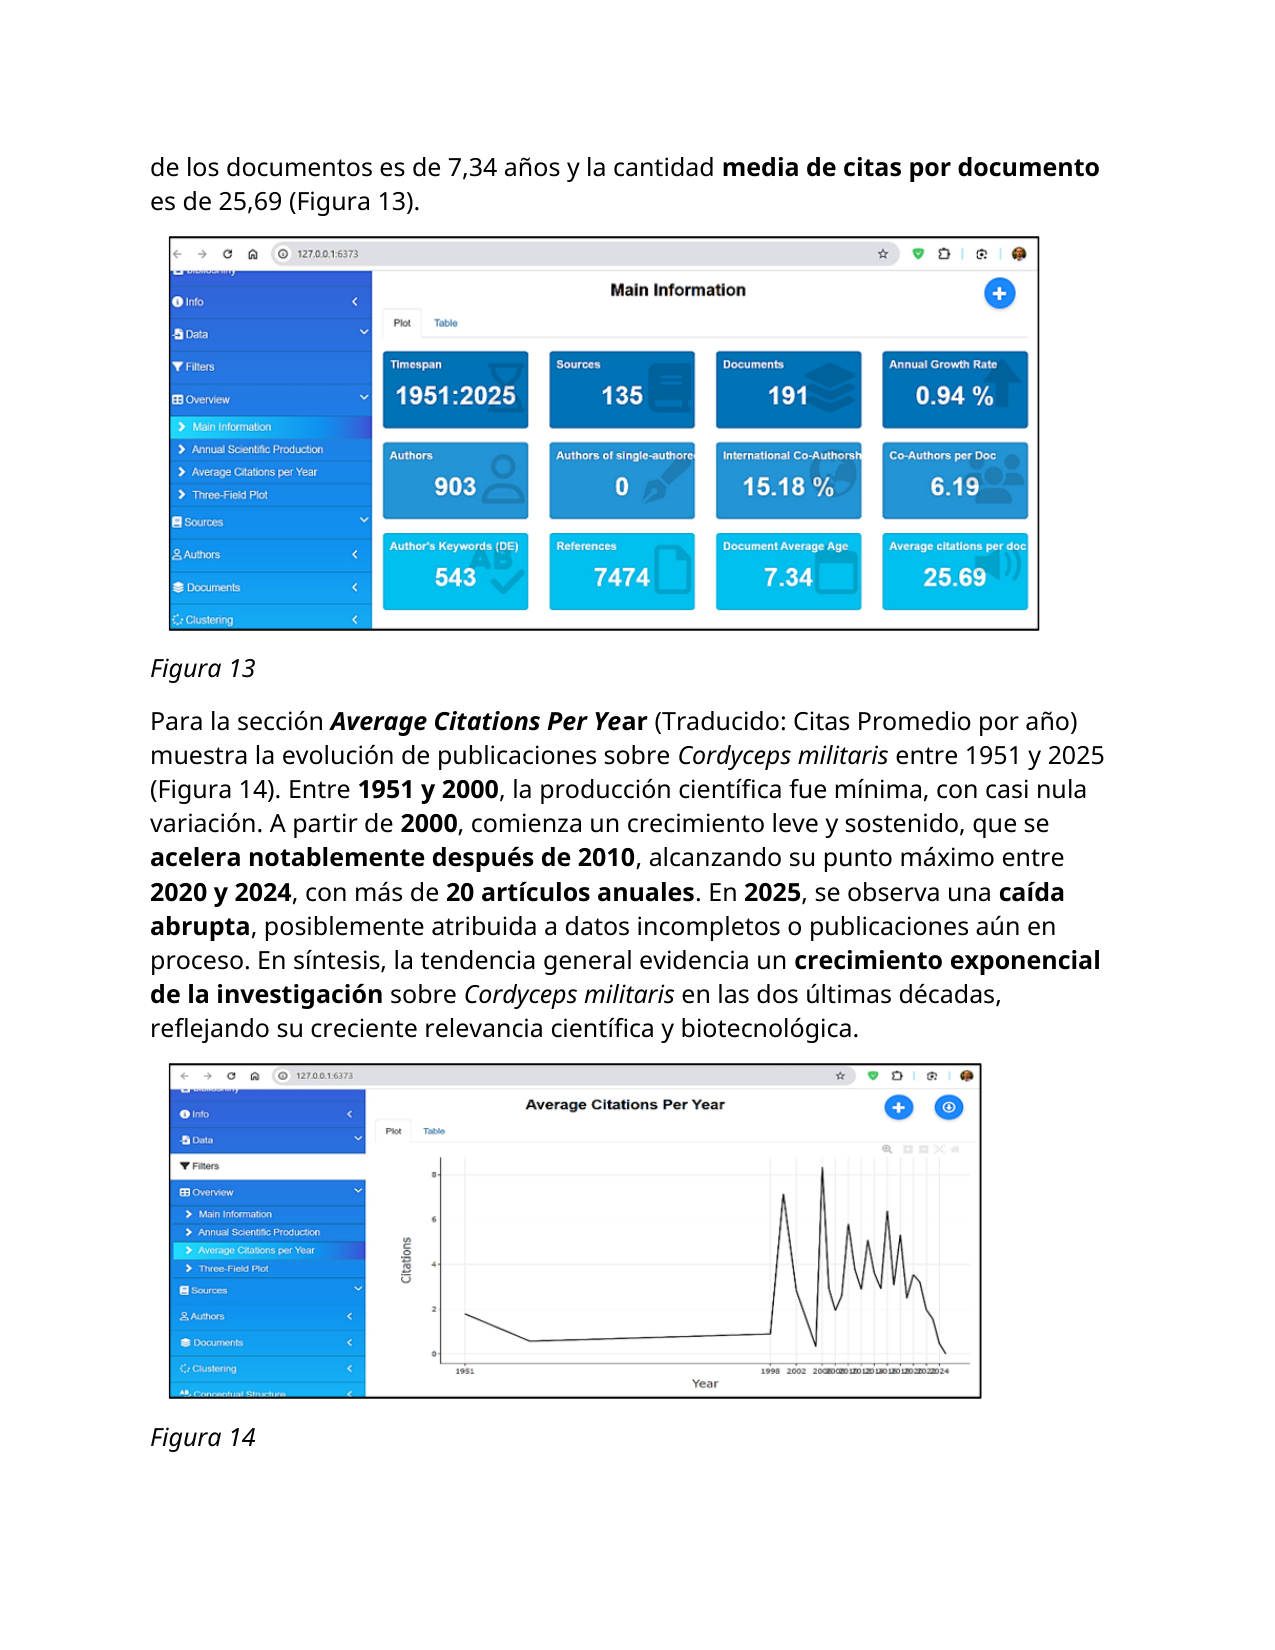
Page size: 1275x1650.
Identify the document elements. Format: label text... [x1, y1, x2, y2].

picture [168, 236, 1040, 631]
text Figura 13 [150, 651, 1125, 685]
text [150, 150, 1125, 218]
text Para la sección Average Citations Per Year (Traducido: Citas Promedio por año) muestra la evolución de publicaciones sobre Cordyceps militaris entre 1951 y 2025 (Figura 14). Entre 1951 y 2000, la producción científica fue mínima, con casi nula variación. A partir de 2000, comienza un crecimiento leve y sostenido, que se acelera notablemente después de 2010, alcanzando su punto máximo entre 2020 y 2024, con más de 20 artículos anuales. En 2025, se observa una caída abrupta, posiblemente atribuida a datos incompletos o publicaciones aún en proceso. En síntesis, la tendencia general evidencia un crecimiento exponencial de la investigación sobre Cordyceps militaris en las dos últimas décadas, reflejando su creciente relevancia científica y biotecnológica. [150, 704, 1125, 1044]
picture [168, 1063, 982, 1399]
text Figura 14 [150, 1420, 1125, 1454]
